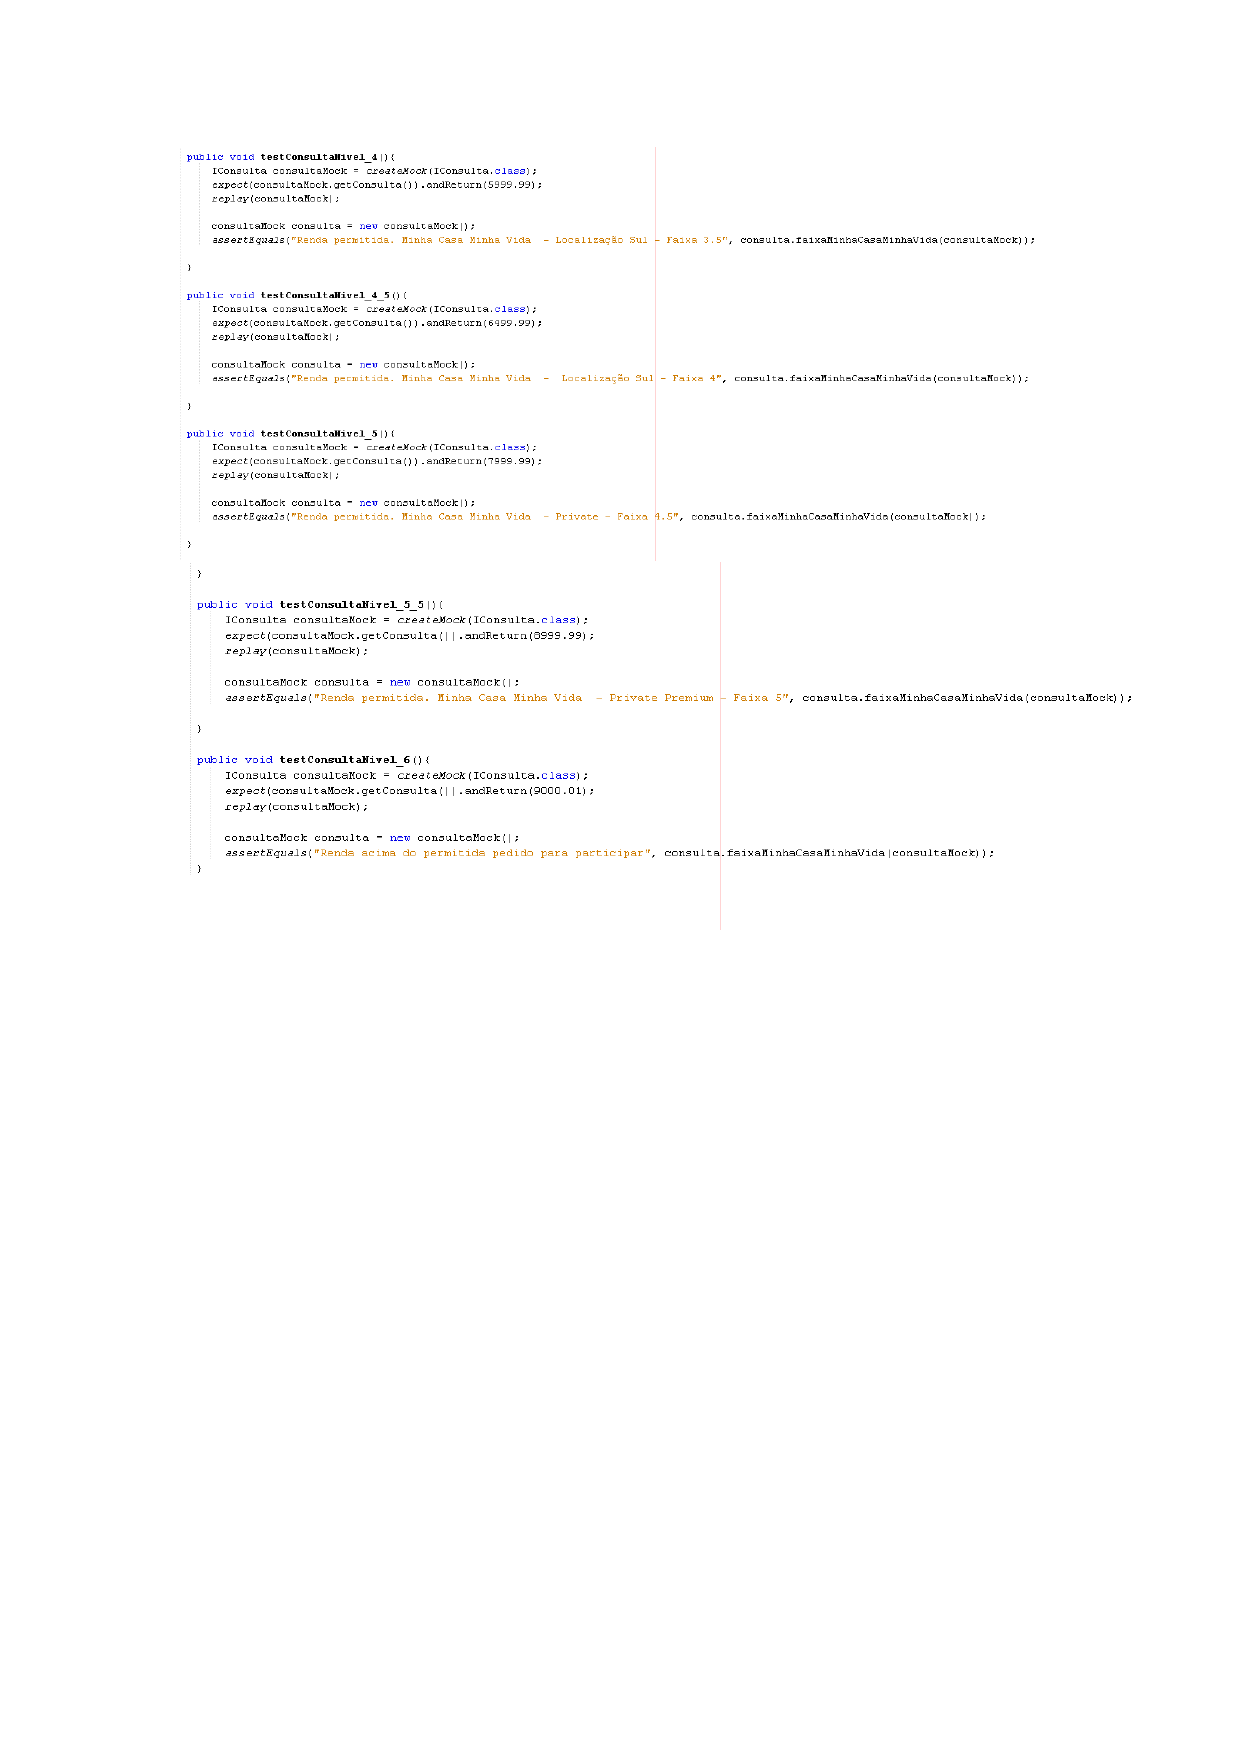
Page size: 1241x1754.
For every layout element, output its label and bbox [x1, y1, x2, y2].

picture [177, 562, 1178, 930]
picture [177, 147, 1064, 561]
